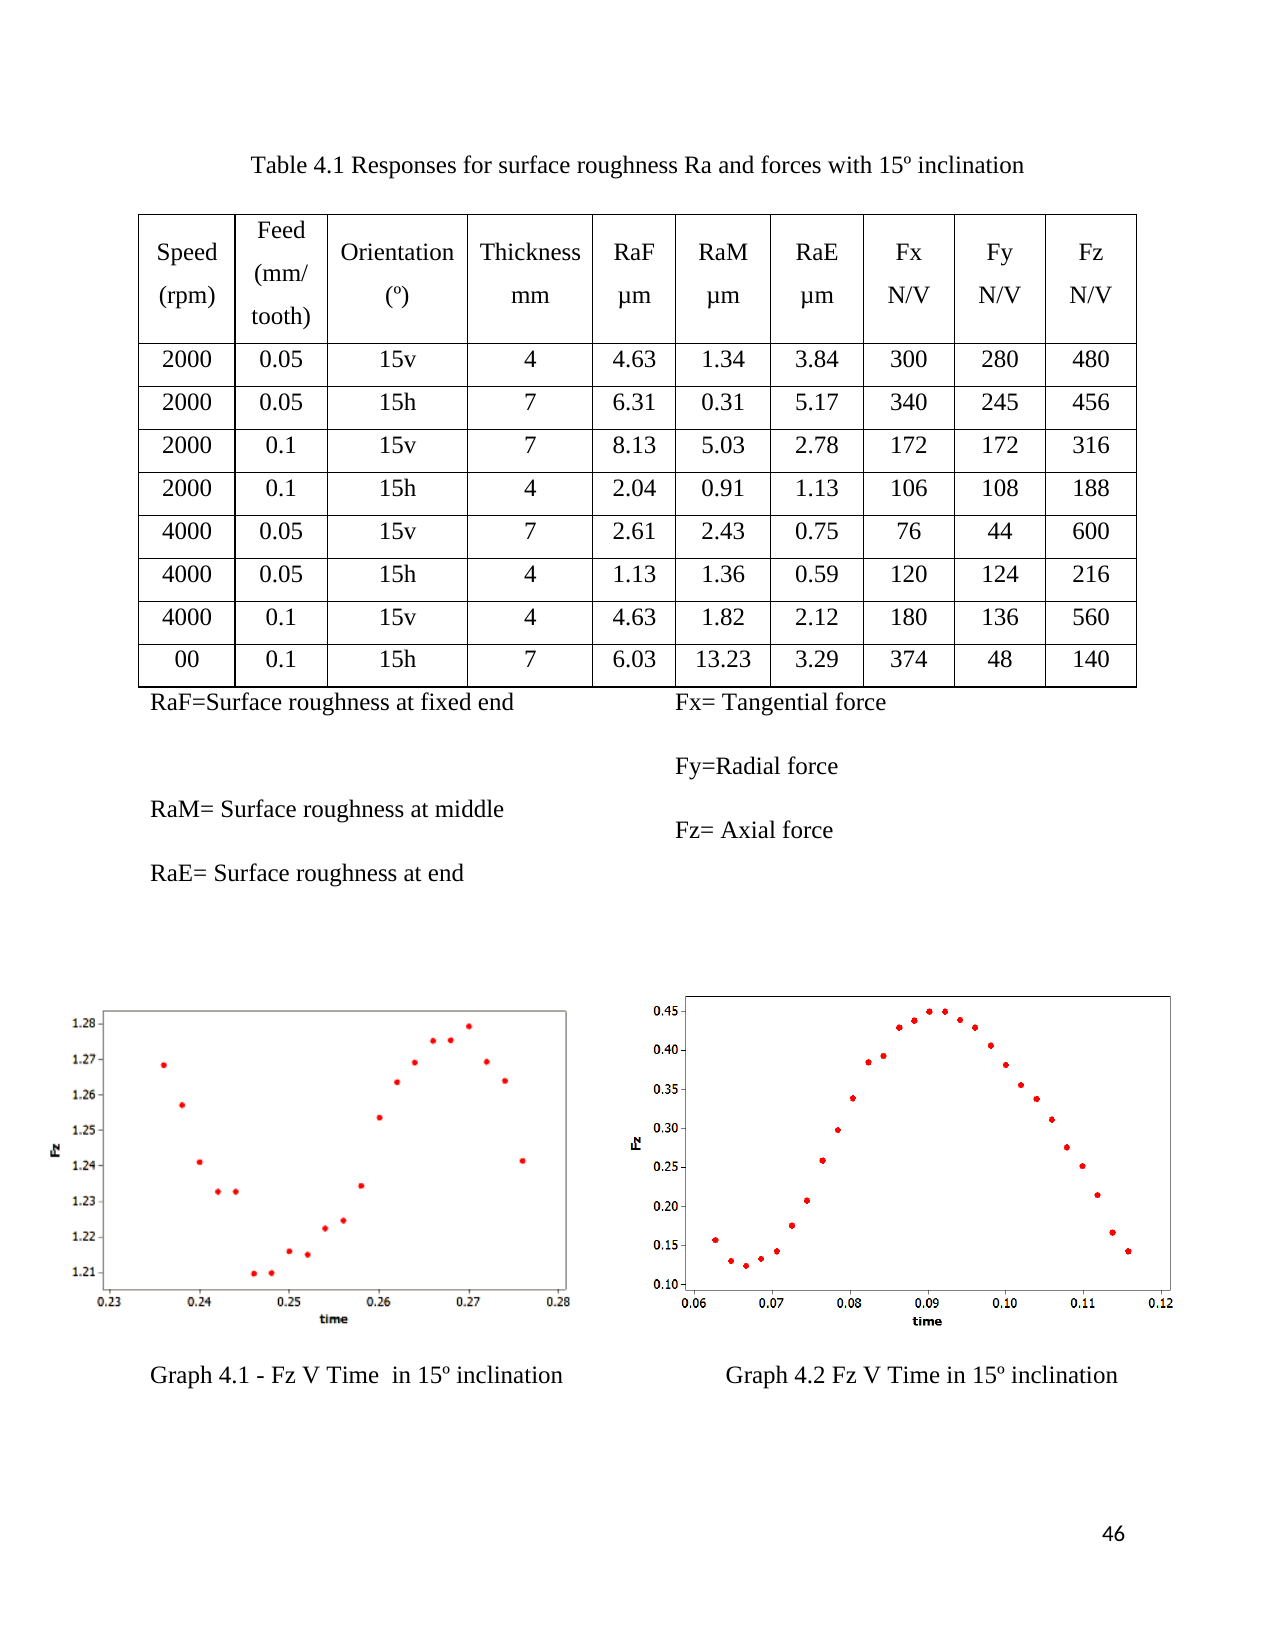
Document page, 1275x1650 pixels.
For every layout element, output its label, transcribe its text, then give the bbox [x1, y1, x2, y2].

table_cell 0.1 [236, 473, 327, 515]
text Fx= Tangential force [675, 688, 1125, 716]
table_cell 2000 [139, 344, 234, 386]
text Fz= Axial force [675, 815, 1125, 844]
table_cell 4.63 [593, 602, 675, 643]
table_cell 4 [468, 602, 592, 643]
table_cell 15h [328, 559, 467, 601]
table_cell 2000 [139, 473, 234, 515]
table_cell 2.61 [593, 516, 675, 558]
table_cell 2000 [139, 387, 234, 429]
table_cell 4 [468, 559, 592, 601]
table_cell 245 [955, 387, 1045, 429]
table_header Thickness mm [468, 215, 592, 343]
table_cell 4.63 [593, 344, 675, 386]
table_cell 188 [1046, 473, 1136, 515]
table_cell 2.12 [771, 602, 863, 643]
table_cell 44 [955, 516, 1045, 558]
table_cell 4 [468, 473, 592, 515]
table_cell 3.84 [771, 344, 863, 386]
table_cell 2.43 [676, 516, 770, 558]
table_cell 3.29 [771, 645, 863, 686]
table_cell 15v [328, 430, 467, 472]
table_cell 5.17 [771, 387, 863, 429]
table_cell 120 [864, 559, 954, 601]
table_cell 0.1 [236, 645, 327, 686]
table_cell 0.1 [236, 602, 327, 643]
text RaF=Surface roughness at fixed end [150, 688, 600, 759]
table_cell 0.05 [236, 387, 327, 429]
table_cell 15v [328, 516, 467, 558]
table_cell 48 [955, 645, 1045, 686]
table_cell 15h [328, 387, 467, 429]
table_cell 180 [864, 602, 954, 643]
table_cell 6.31 [593, 387, 675, 429]
table_cell 216 [1046, 559, 1136, 601]
table_cell 0.91 [676, 473, 770, 515]
table_cell 340 [864, 387, 954, 429]
table_cell 136 [955, 602, 1045, 643]
table_cell 6.03 [593, 645, 675, 686]
table_cell 13.23 [676, 645, 770, 686]
table_cell 124 [955, 559, 1045, 601]
table_cell 0.59 [771, 559, 863, 601]
table_cell 172 [955, 430, 1045, 472]
table_cell 2.78 [771, 430, 863, 472]
table_cell 1.82 [676, 602, 770, 643]
table_cell 2000 [139, 430, 234, 472]
table_header RaM µm [676, 215, 770, 343]
table_cell 7 [468, 387, 592, 429]
table_cell 4000 [139, 516, 234, 558]
table_cell 4000 [139, 559, 234, 601]
text RaM= Surface roughness at middle [150, 794, 600, 823]
table_cell 300 [864, 344, 954, 386]
table_cell 15v [328, 344, 467, 386]
table_header Fx N/V [864, 215, 954, 343]
table_cell 15h [328, 645, 467, 686]
table_cell 106 [864, 473, 954, 515]
table_cell 1.36 [676, 559, 770, 601]
table_cell 456 [1046, 387, 1136, 429]
table_header Speed (rpm) [139, 215, 234, 343]
text RaE= Surface roughness at end [150, 858, 600, 887]
table_cell 15v [328, 602, 467, 643]
table_cell 108 [955, 473, 1045, 515]
table_cell 316 [1046, 430, 1136, 472]
table_cell 7 [468, 516, 592, 558]
table_cell 1.13 [771, 473, 863, 515]
table_header Orientation(º) [328, 215, 467, 343]
table_cell 172 [864, 430, 954, 472]
table_cell 140 [1046, 645, 1136, 686]
table_cell 480 [1046, 344, 1136, 386]
text Table 4.1 Responses for surface roughness Ra and forces with 15º inclination [150, 150, 1125, 179]
table_cell 4 [468, 344, 592, 386]
table_header Feed (mm/ tooth) [236, 215, 327, 343]
table_cell 1.34 [676, 344, 770, 386]
table_cell 0.05 [236, 344, 327, 386]
text Fy=Radial force [675, 751, 1125, 780]
table_header RaE µm [771, 215, 863, 343]
table_cell 560 [1046, 602, 1136, 643]
table_header RaF µm [593, 215, 675, 343]
table_cell 0.05 [236, 559, 327, 601]
table_cell 2.04 [593, 473, 675, 515]
table_cell 0.75 [771, 516, 863, 558]
table_cell 00 [139, 645, 234, 686]
table_cell 15h [328, 473, 467, 515]
table_header Fy N/V [955, 215, 1045, 343]
table_cell 5.03 [676, 430, 770, 472]
table_cell 280 [955, 344, 1045, 386]
table_cell 374 [864, 645, 954, 686]
table_cell 7 [468, 645, 592, 686]
table_cell 4000 [139, 602, 234, 643]
table_cell 8.13 [593, 430, 675, 472]
table_header Fz N/V [1046, 215, 1136, 343]
table_cell 7 [468, 430, 592, 472]
text Graph 4.1 - Fz V Time in 15º inclination Graph 4.2 Fz V Time in 15º inclination [150, 986, 1125, 1389]
table_cell 76 [864, 516, 954, 558]
table_cell 0.1 [236, 430, 327, 472]
table_cell 0.31 [676, 387, 770, 429]
table_cell 600 [1046, 516, 1136, 558]
table_cell 0.05 [236, 516, 327, 558]
table_cell 1.13 [593, 559, 675, 601]
